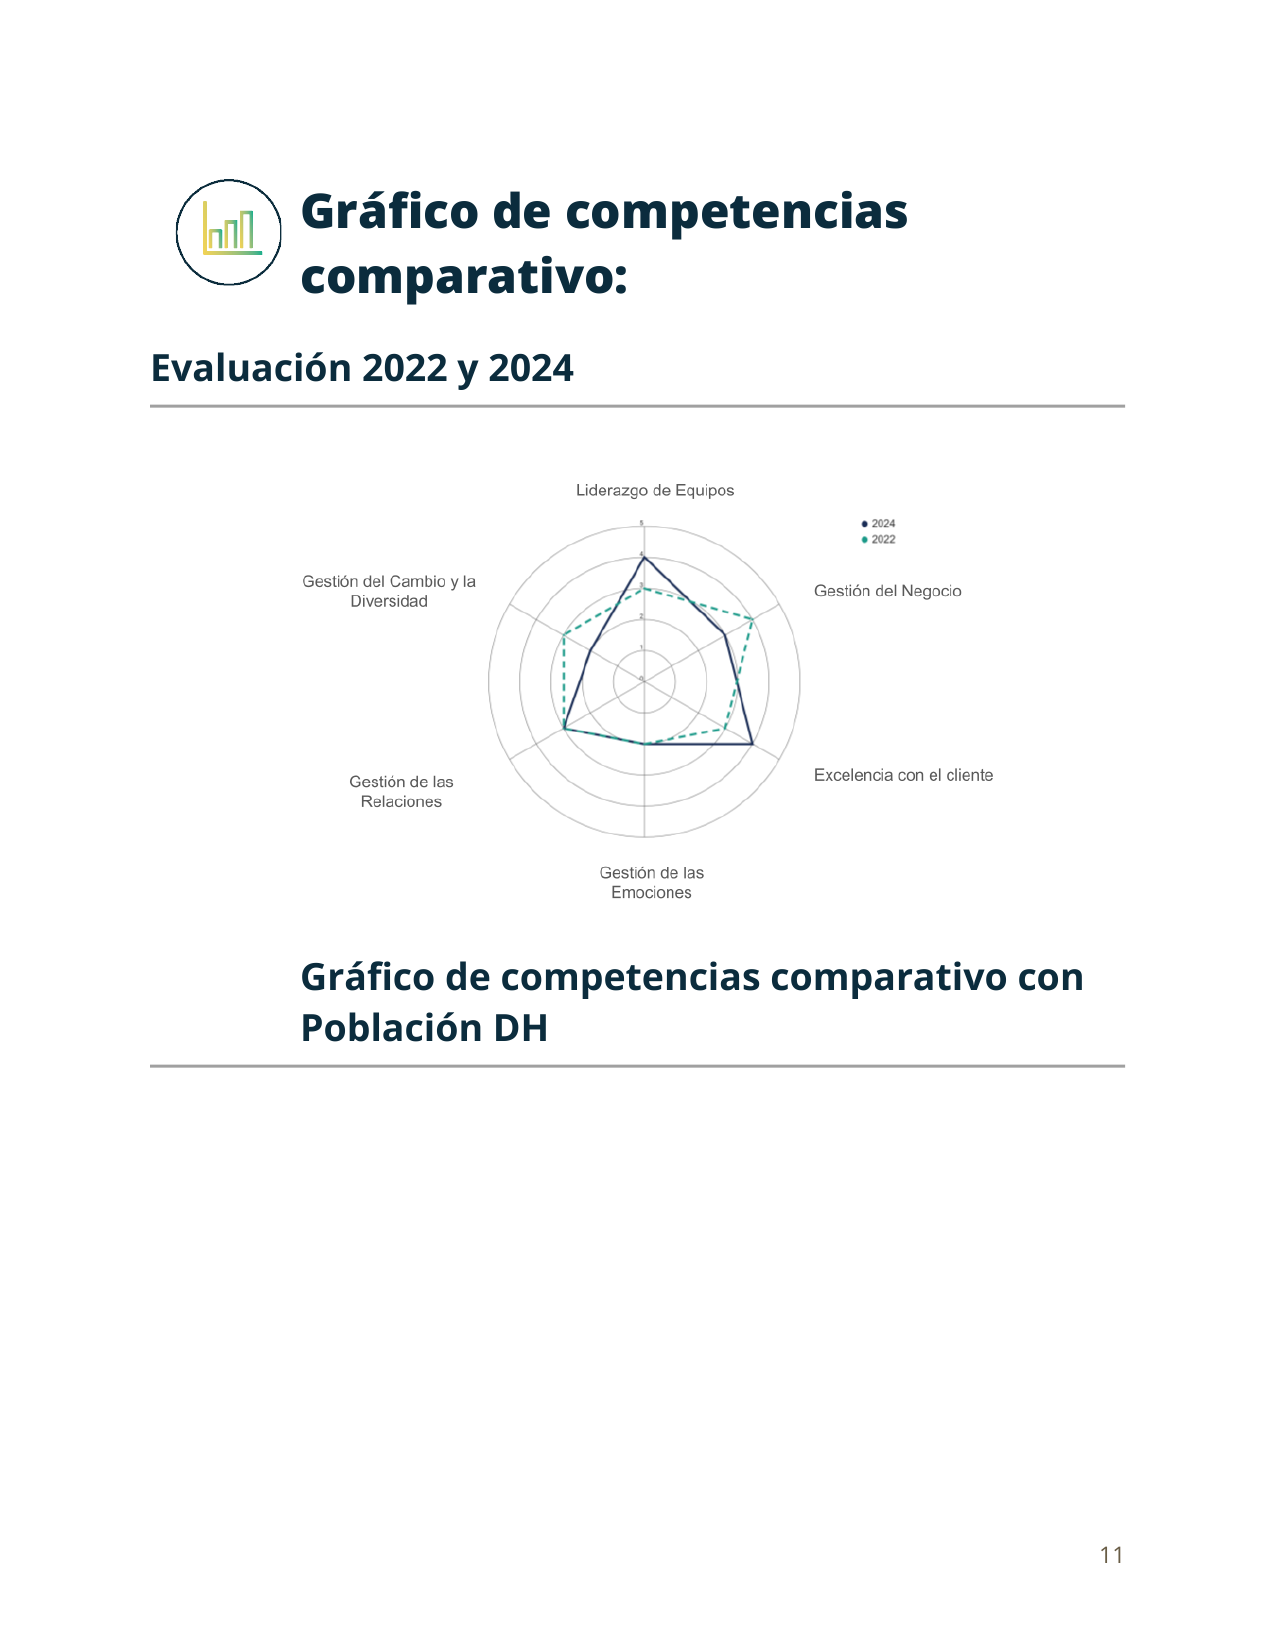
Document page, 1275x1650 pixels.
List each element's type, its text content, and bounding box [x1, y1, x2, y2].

picture [175, 179, 282, 286]
picture [235, 475, 1040, 917]
subtitle Gráfico de competencias comparativo con Población DH [300, 950, 1125, 1052]
subtitle Evaluación 2022 y 2024 [150, 341, 1125, 392]
subtitle Gráfico de competencias comparativo: [150, 177, 1125, 308]
